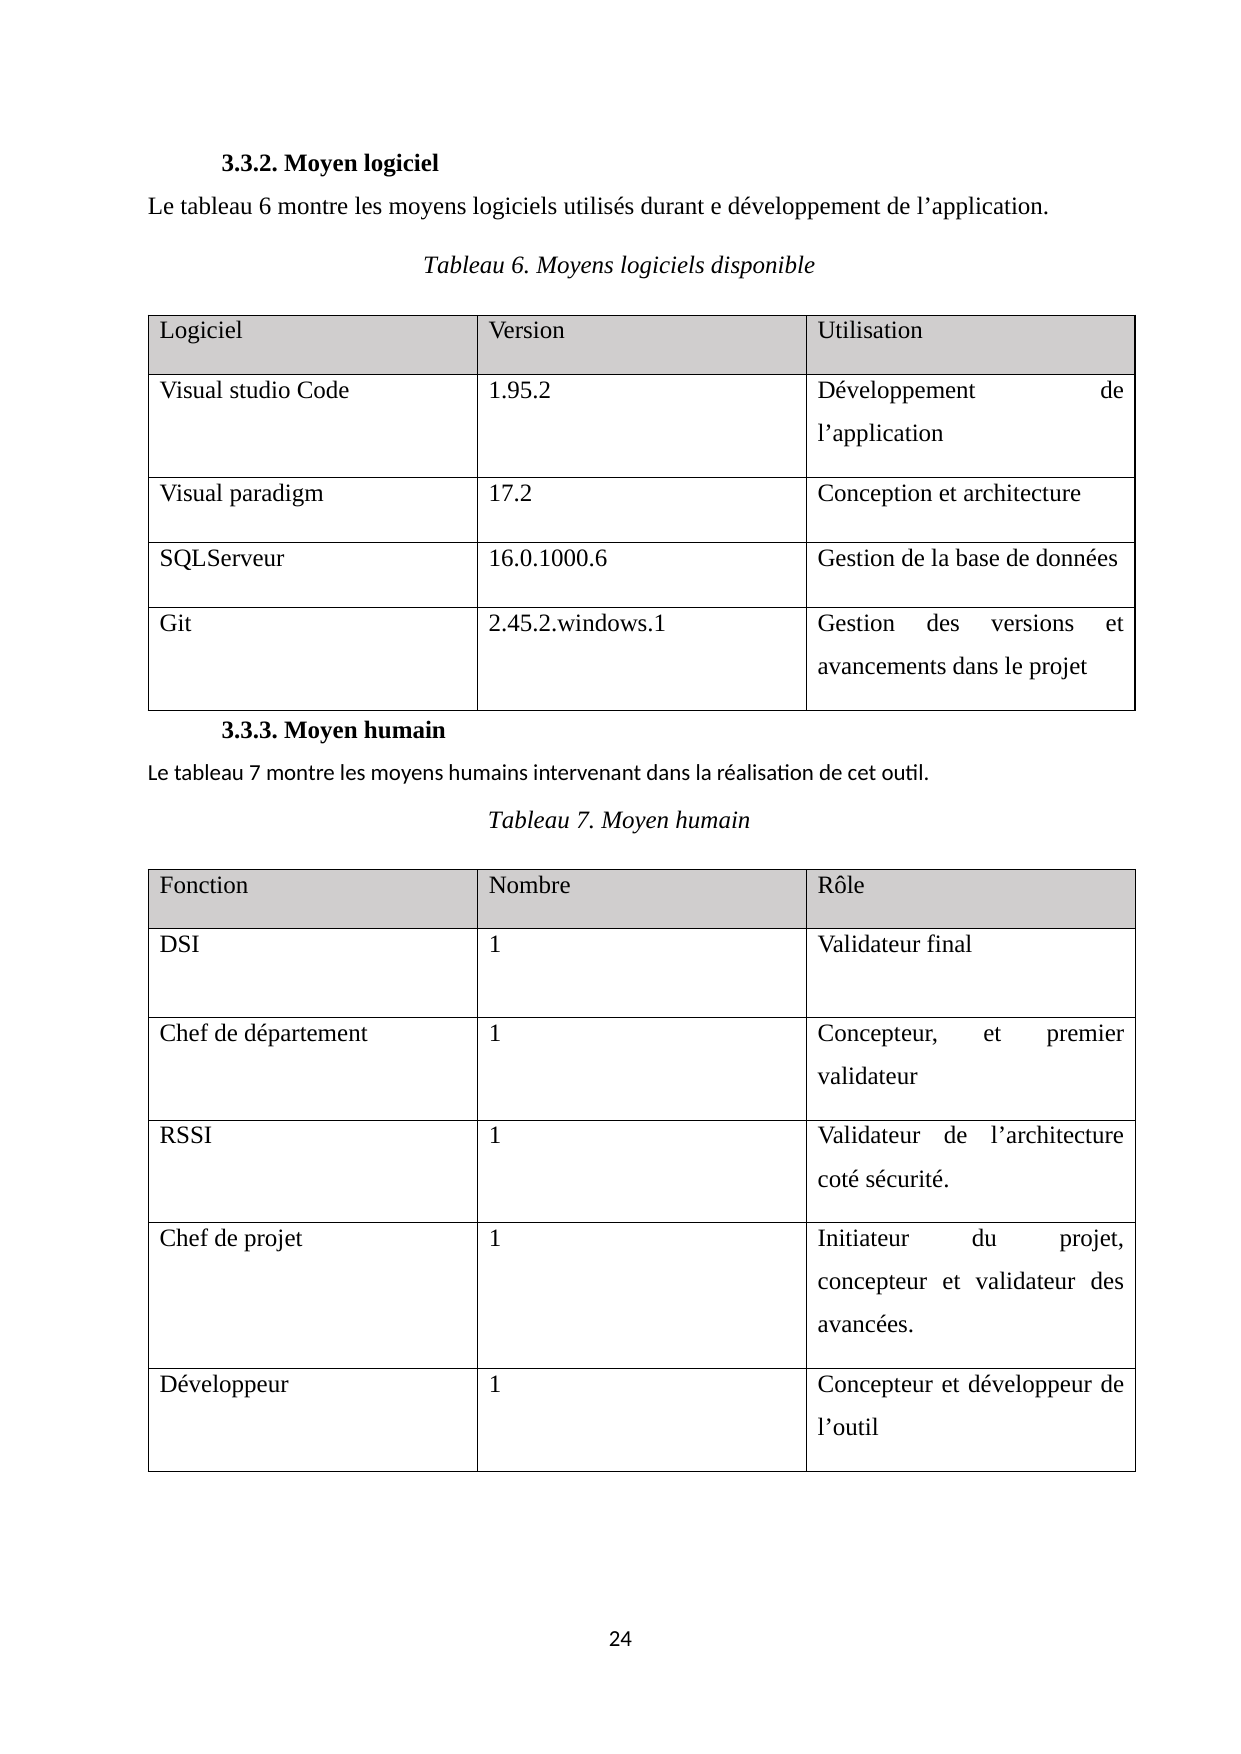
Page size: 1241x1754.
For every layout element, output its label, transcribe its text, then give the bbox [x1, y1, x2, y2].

text Le tableau 6 montre les moyens logiciels utilisés durant e développement de l’application. [148, 191, 1093, 219]
table_header Logiciel [149, 316, 477, 374]
table_cell Gestion des versions et avancements dans le projet [807, 608, 1134, 709]
text Tableau 6. Moyens logiciels disponible [148, 251, 1093, 279]
subtitle 3.3.2. Moyen logiciel [148, 148, 1093, 176]
table_cell 1 [478, 1121, 806, 1222]
table_cell 2.45.2.windows.1 [478, 608, 806, 709]
table_cell Validateur final [807, 929, 1135, 1017]
table_cell DSI [149, 929, 477, 1017]
table_cell SQLServeur [149, 543, 477, 607]
table_header Nombre [478, 870, 806, 928]
table_cell RSSI [149, 1121, 477, 1222]
table_cell Concepteur et développeur de l’outil [807, 1369, 1135, 1471]
table_cell Développeur [149, 1369, 477, 1471]
table_cell Visual studio Code [149, 375, 477, 477]
text Tableau 7. Moyen humain [148, 805, 1093, 833]
table_cell Chef de projet [149, 1223, 477, 1368]
table_cell Gestion de la base de données [807, 543, 1134, 607]
table_cell 16.0.1000.6 [478, 543, 806, 607]
subtitle 3.3.3. Moyen humain [148, 715, 1093, 743]
table_cell 1 [478, 1223, 806, 1368]
table_cell Visual paradigm [149, 478, 477, 542]
table_cell Initiateur du projet, concepteur et validateur des avancées. [807, 1223, 1135, 1368]
table_cell Chef de département [149, 1018, 477, 1119]
table_cell Concepteur, et premier validateur [807, 1018, 1135, 1119]
table_cell Conception et architecture [807, 478, 1134, 542]
table_header Version [478, 316, 806, 374]
table_header Fonction [149, 870, 477, 928]
table_cell 1 [478, 1369, 806, 1471]
table_cell Développement de l’application [807, 375, 1134, 477]
table_cell Validateur de l’architecture coté sécurité. [807, 1121, 1135, 1222]
table_cell 1.95.2 [478, 375, 806, 477]
table_cell 1 [478, 1018, 806, 1119]
table_header Rôle [807, 870, 1135, 928]
table_cell 1 [478, 929, 806, 1017]
table_header Utilisation [807, 316, 1134, 374]
table_cell 17.2 [478, 478, 806, 542]
text Le tableau 7 montre les moyens humains intervenant dans la réalisation de cet outil. [148, 758, 1093, 786]
table_cell Git [149, 608, 477, 709]
